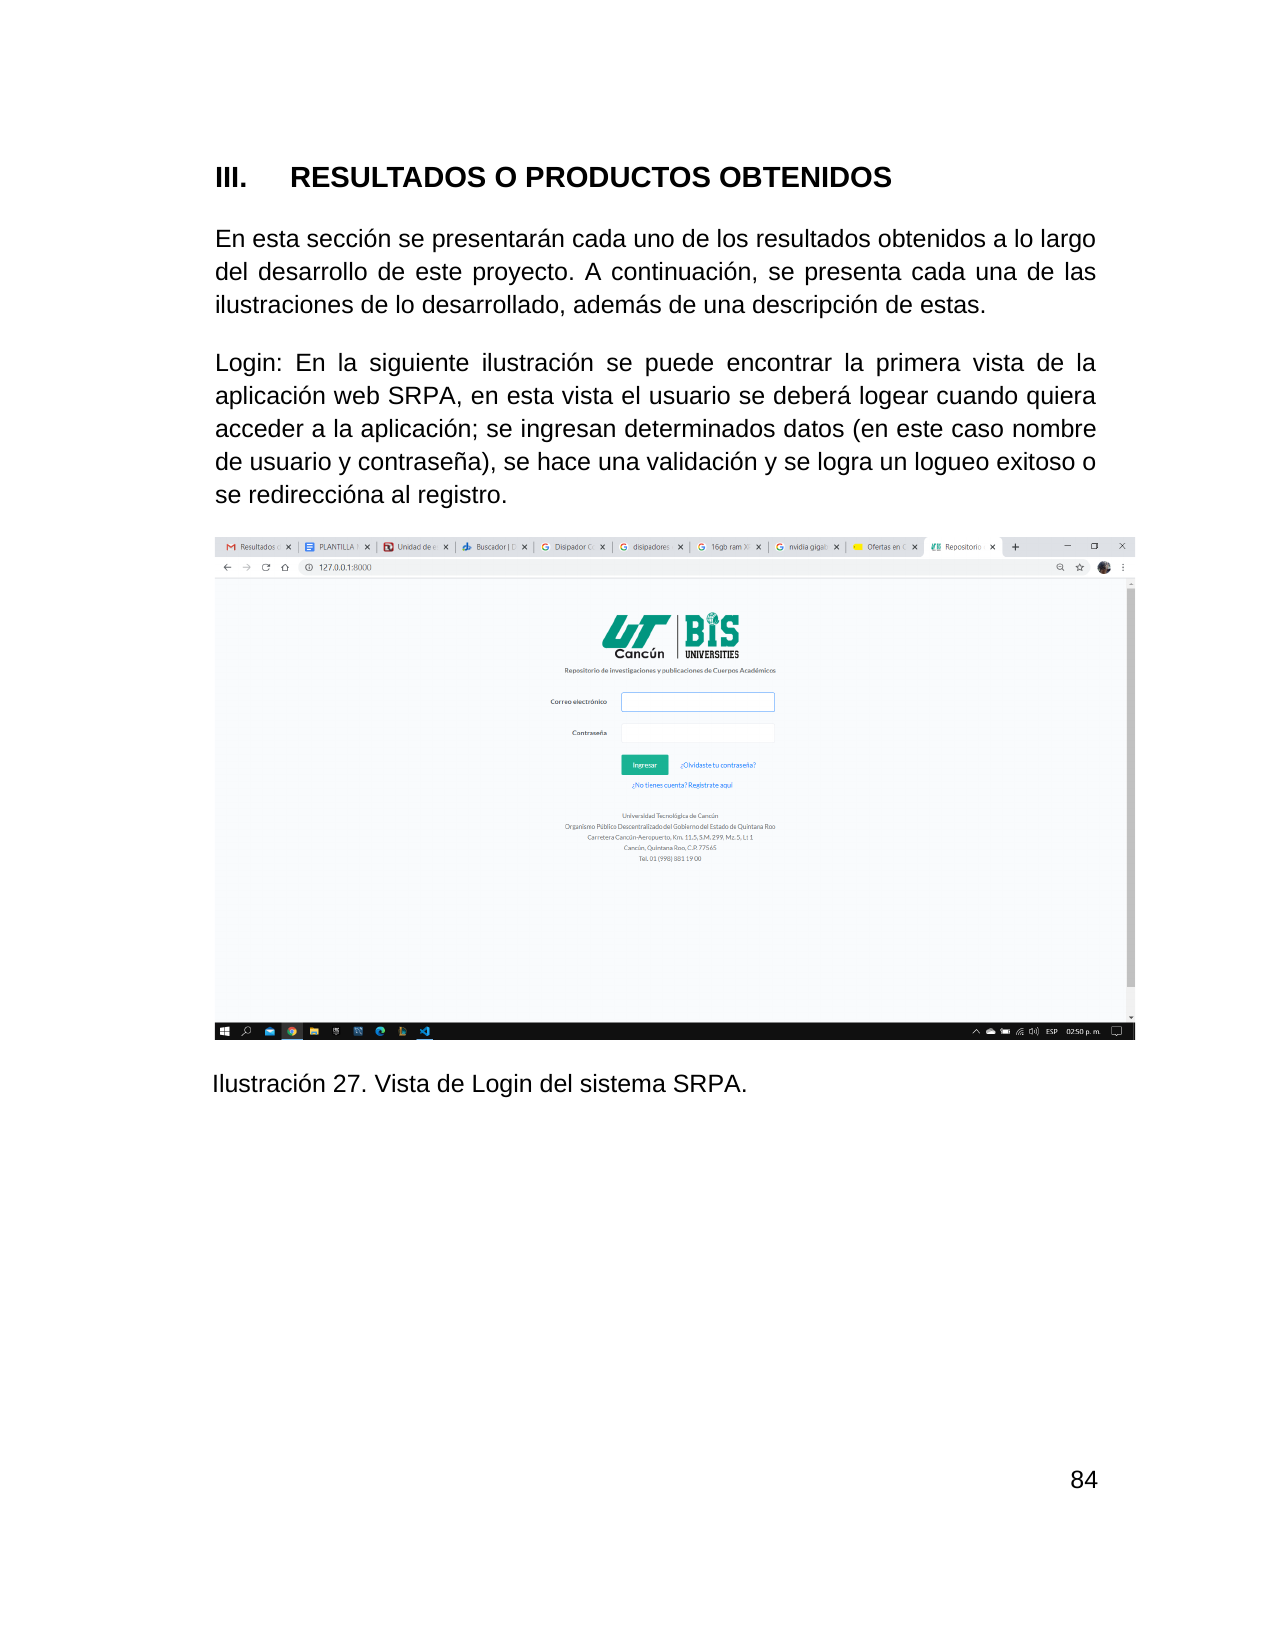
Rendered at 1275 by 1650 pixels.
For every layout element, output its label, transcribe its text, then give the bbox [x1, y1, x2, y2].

text En esta sección se presentarán cada uno de los resultados obtenidos a lo largo del desarrollo de este proyecto. A continuación, se presenta cada una de las ilustraciones de lo desarrollado, además de una descripción de estas. [215, 224, 1098, 318]
text Login: En la siguiente ilustración se puede encontrar la primera vista de la aplicación web SRPA, en esta vista el usuario se deberá logear cuando quiera acceder a la aplicación; se ingresan determinados datos (en este caso nombre de usuario y contraseña), se hace una validación y se logra un logueo exitoso o se redireccióna al registro. [215, 348, 1098, 508]
picture [214, 537, 1136, 1040]
text Ilustración 27. Vista de Login del sistema SRPA. [177, 1069, 1098, 1098]
subtitle RESULTADOS O PRODUCTOS OBTENIDOS [215, 160, 1098, 194]
